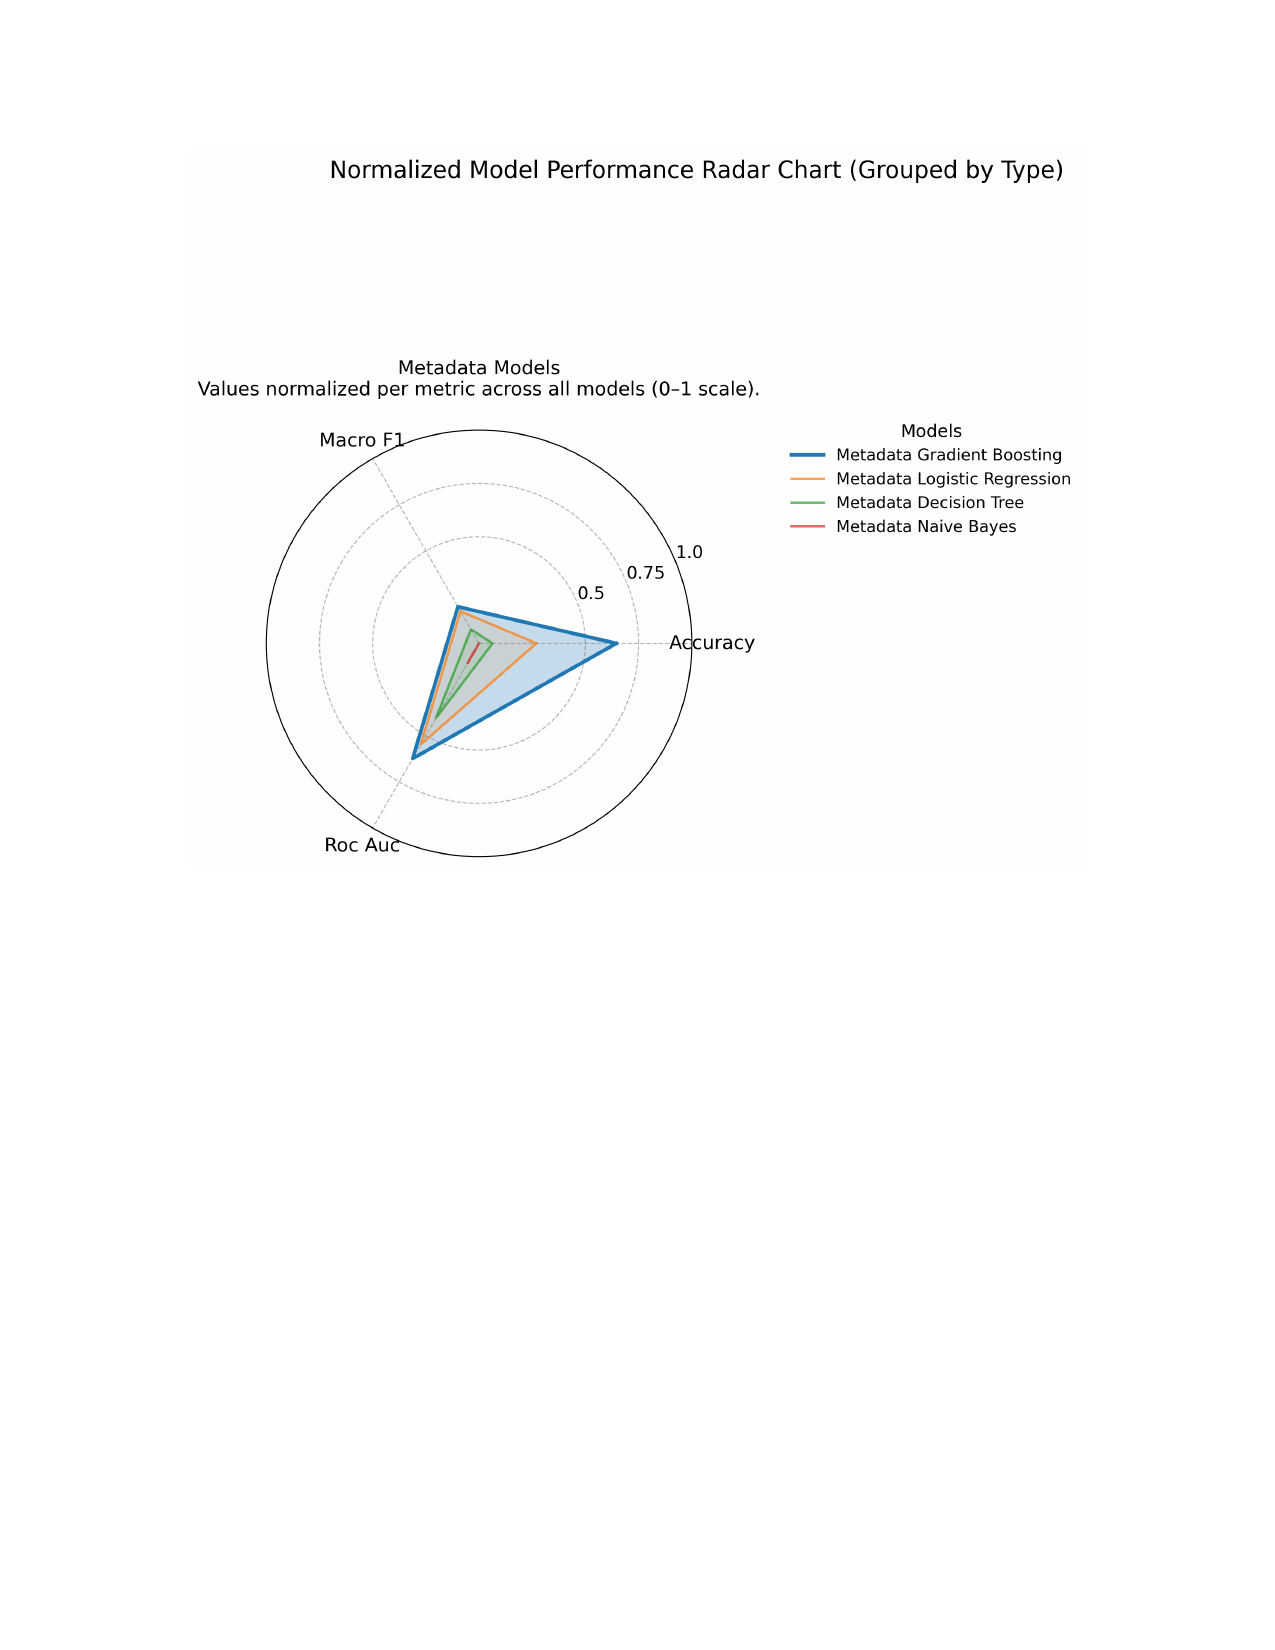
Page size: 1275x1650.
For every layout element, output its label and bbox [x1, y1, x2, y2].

picture [187, 150, 1088, 867]
